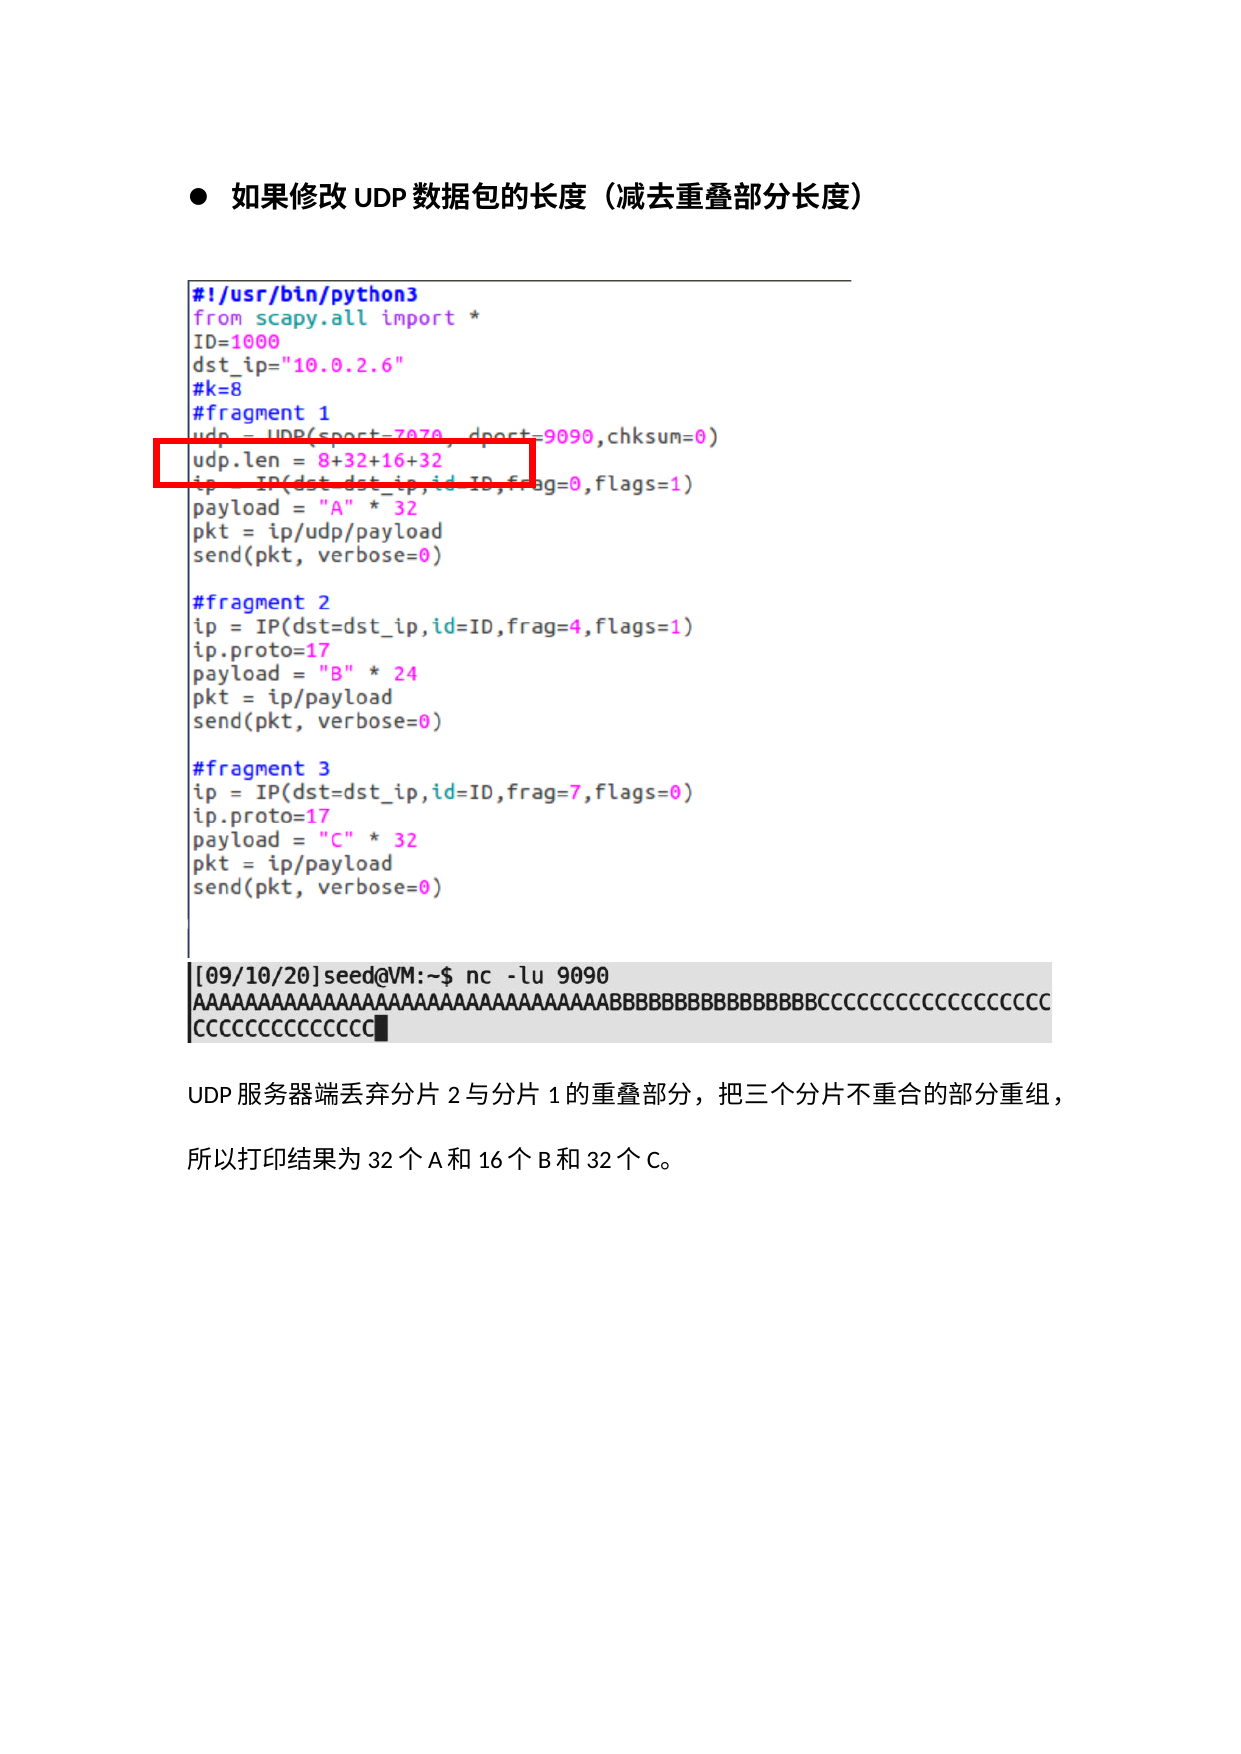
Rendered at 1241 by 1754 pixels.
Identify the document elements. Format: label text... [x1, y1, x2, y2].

subtitle 如果修改UDP数据包的长度（减去重叠部分长度） [187, 162, 1053, 227]
text UDP服务器端丢弃分片2与分片1的重叠部分，把三个分片不重合的部分重组，所以打印结果为32个A和16个B和32个C。 [187, 1060, 1053, 1190]
picture [187, 444, 529, 482]
picture [187, 962, 1053, 1043]
picture [187, 280, 852, 958]
